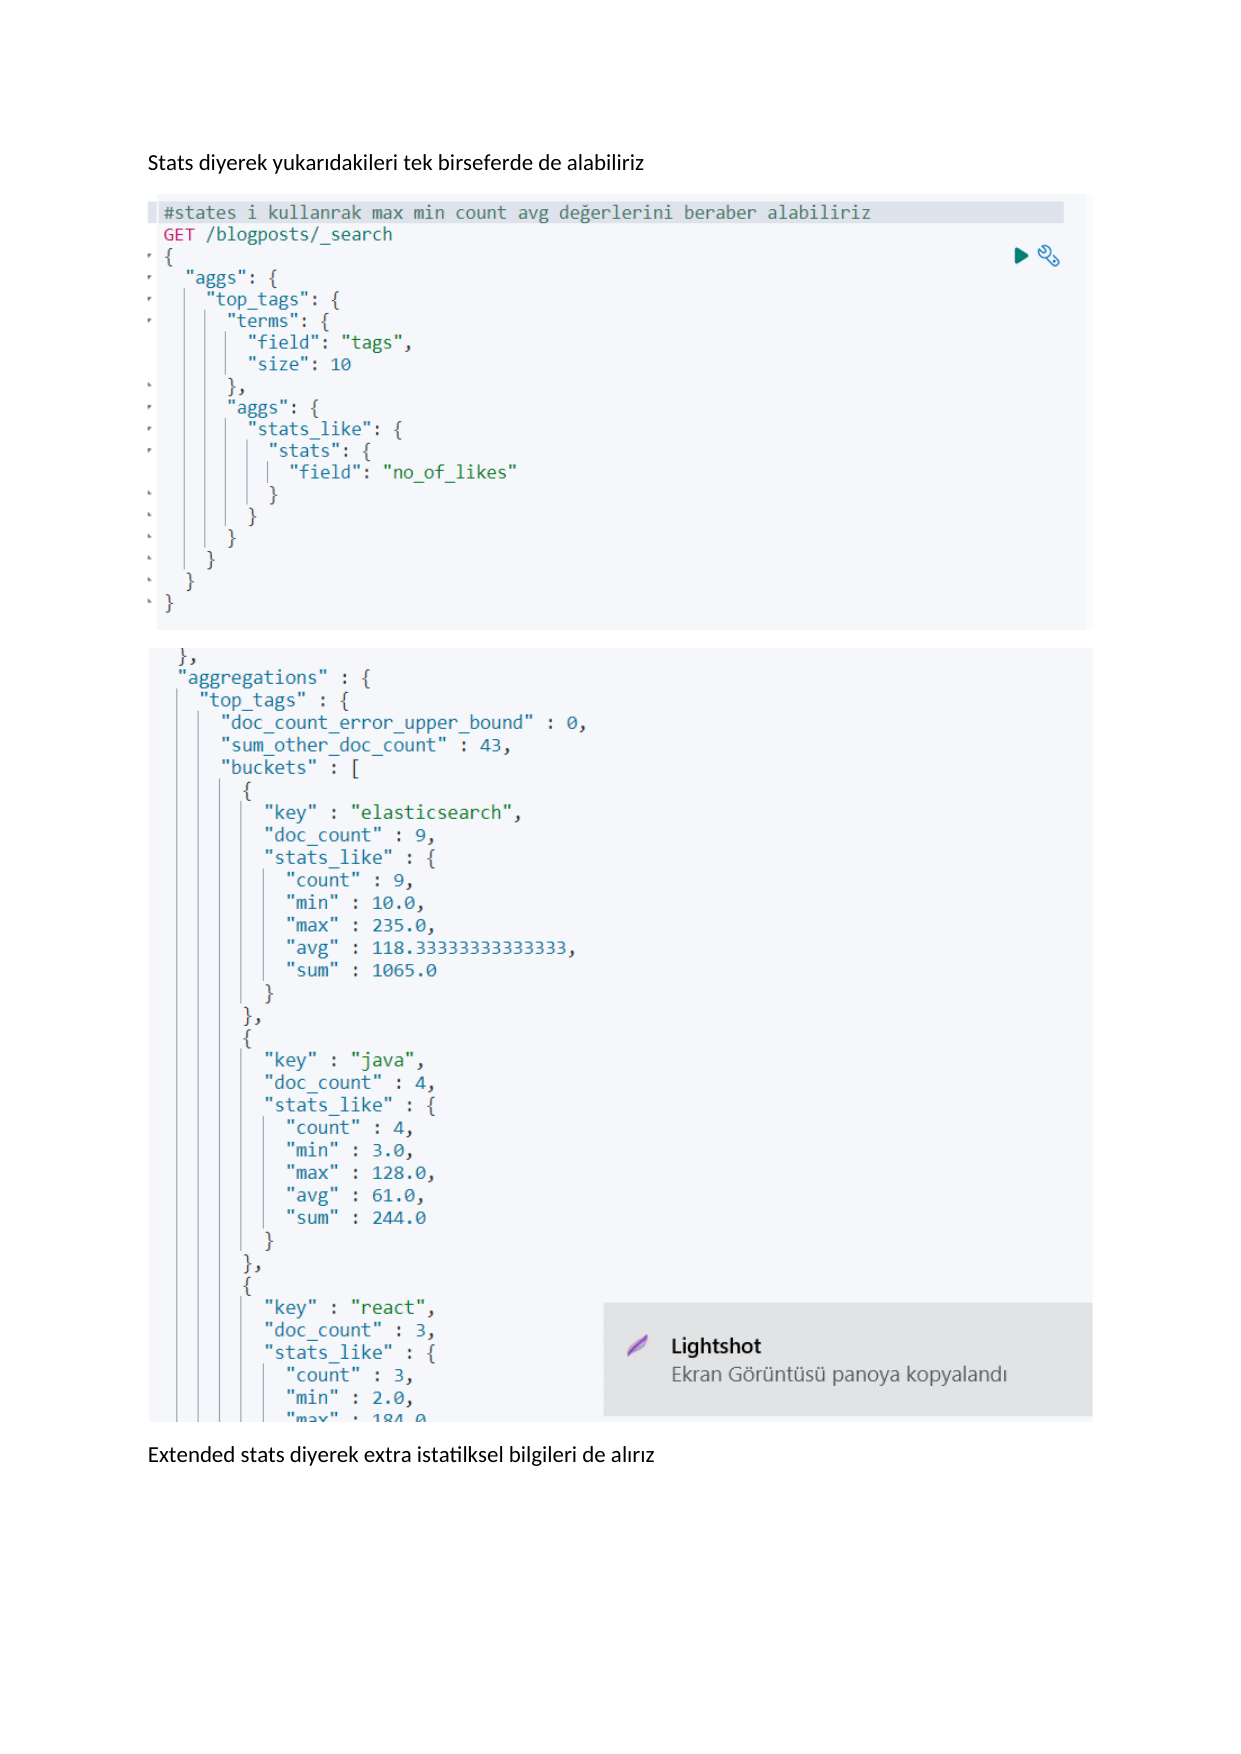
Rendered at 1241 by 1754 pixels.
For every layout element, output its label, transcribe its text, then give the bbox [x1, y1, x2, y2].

picture [147, 648, 1093, 1422]
picture [147, 194, 1093, 630]
text Stats diyerek yukarıdakileri tek birseferde de alabiliriz [148, 148, 1093, 176]
text Extended stats diyerek extra istatilksel bilgileri de alırız [148, 1441, 1093, 1468]
